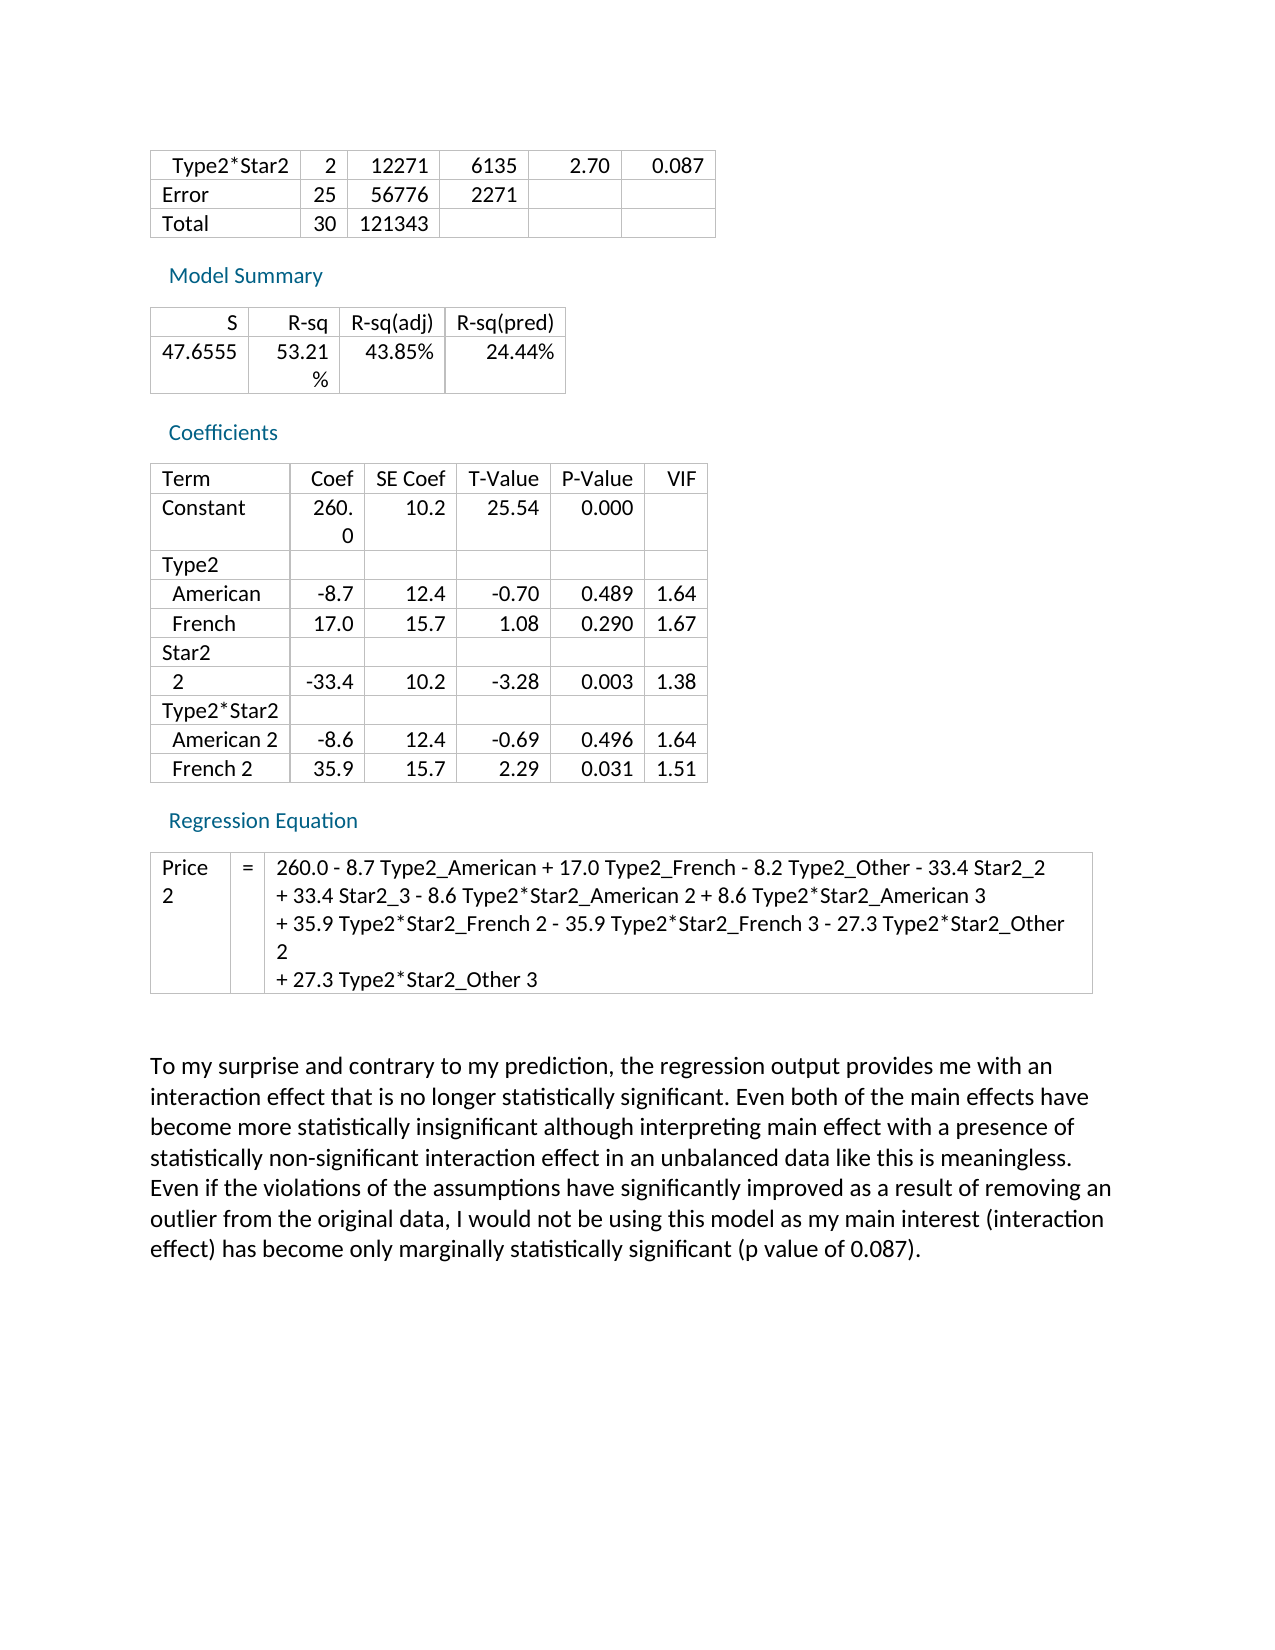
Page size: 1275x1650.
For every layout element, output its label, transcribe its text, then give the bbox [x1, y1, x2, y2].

table_cell 1.67 [645, 609, 707, 637]
table_cell 0.489 [551, 580, 644, 608]
table_header VIF [645, 464, 707, 492]
table_cell 0.031 [551, 754, 644, 782]
text Regression Equation [169, 806, 1125, 834]
table_cell 2 [151, 667, 289, 695]
table_cell [291, 551, 364, 578]
table_cell 12271 [348, 151, 439, 179]
text Coefficients [169, 418, 1125, 446]
table_cell [645, 638, 707, 666]
table_cell 24.44% [446, 337, 565, 393]
table_cell [529, 209, 621, 237]
table_header 260.0 - 8.7 Type2_American + 17.0 Type2_French - 8.2 Type2_Other - 33.4 Star2_2 + 33.4 Star2_3 - 8.6 Type2*Star2_American 2 + 8.6 Type2*Star2_American 3 + 35.9 Type2*Star2_French 2 - 35.9 Type2*Star2_French 3 - 27.3 Type2*Star2_Other 2 + 27.3 Type2*Star2_Other 3 [265, 853, 1092, 993]
table_cell [457, 696, 550, 724]
table_cell -8.6 [291, 725, 364, 753]
table_cell [622, 209, 715, 237]
table_header P-Value [551, 464, 644, 492]
table_header Price2 [151, 853, 230, 993]
table_cell [551, 696, 644, 724]
table_cell 0.496 [551, 725, 644, 753]
table_cell [291, 696, 364, 724]
table_cell Type2*Star2 [151, 151, 300, 179]
table_cell 15.7 [365, 754, 456, 782]
table_cell 1.64 [645, 580, 707, 608]
table_header Coef [291, 464, 364, 492]
table_cell 1.38 [645, 667, 707, 695]
table_cell 2.29 [457, 754, 550, 782]
table_cell 6135 [440, 151, 528, 179]
table_cell French [151, 609, 289, 637]
table_header Term [151, 464, 289, 492]
table_cell 2.70 [529, 151, 621, 179]
table_cell 0.003 [551, 667, 644, 695]
table_cell 53.21% [249, 337, 339, 393]
table_cell 35.9 [291, 754, 364, 782]
table_cell 2271 [440, 180, 528, 208]
table_cell [365, 638, 456, 666]
table_cell 0.087 [622, 151, 715, 179]
table_cell -3.28 [457, 667, 550, 695]
table_cell 56776 [348, 180, 439, 208]
table_cell 1.08 [457, 609, 550, 637]
table_cell American 2 [151, 725, 289, 753]
table_cell [645, 494, 707, 549]
table_cell -0.70 [457, 580, 550, 608]
table_cell Type2*Star2 [151, 696, 289, 724]
table_cell 12.4 [365, 580, 456, 608]
table_header SE Coef [365, 464, 456, 492]
table_cell [291, 638, 364, 666]
table_cell 17.0 [291, 609, 364, 637]
table_header T-Value [457, 464, 550, 492]
table_cell Type2 [151, 551, 289, 578]
table_cell Error [151, 180, 300, 208]
table_cell -0.69 [457, 725, 550, 753]
table_cell 260.0 [291, 494, 364, 549]
table_cell 47.6555 [151, 337, 248, 393]
table_cell [645, 696, 707, 724]
table_cell 0.000 [551, 494, 644, 549]
table_cell 1.51 [645, 754, 707, 782]
table_cell 10.2 [365, 667, 456, 695]
text To my surprise and contrary to my prediction, the regression output provides me with an interaction effect that is no longer statistically significant. Even both of the main effects have become more statistically insignificant although interpreting main effect with a presence of statistically non-significant interaction effect in an unbalanced data like this is meaningless. Even if the violations of the assumptions have significantly improved as a result of removing an outlier from the original data, I would not be using this model as my main interest (interaction effect) has become only marginally statistically significant (p value of 0.087). [150, 1050, 1125, 1264]
table_cell Total [151, 209, 300, 237]
table_cell [551, 551, 644, 578]
table_header = [231, 853, 264, 993]
table_cell 43.85% [340, 337, 444, 393]
table_header R-sq(adj) [340, 308, 444, 336]
table_cell 121343 [348, 209, 439, 237]
table_cell [365, 551, 456, 578]
table_cell 12.4 [365, 725, 456, 753]
table_cell Star2 [151, 638, 289, 666]
table_header R-sq [249, 308, 339, 336]
table_cell 25 [301, 180, 347, 208]
table_cell 25.54 [457, 494, 550, 549]
table_cell 0.290 [551, 609, 644, 637]
text Model Summary [169, 262, 1125, 290]
table_cell 2 [301, 151, 347, 179]
table_cell [551, 638, 644, 666]
table_cell 15.7 [365, 609, 456, 637]
table_cell 1.64 [645, 725, 707, 753]
table_cell [365, 696, 456, 724]
table_cell [440, 209, 528, 237]
table_cell 30 [301, 209, 347, 237]
table_cell French 2 [151, 754, 289, 782]
table_cell [529, 180, 621, 208]
table_header R-sq(pred) [446, 308, 565, 336]
table_cell American [151, 580, 289, 608]
table_cell -8.7 [291, 580, 364, 608]
table_cell -33.4 [291, 667, 364, 695]
table_cell [457, 551, 550, 578]
table_cell Constant [151, 494, 289, 549]
table_cell [622, 180, 715, 208]
table_header S [151, 308, 248, 336]
table_cell [645, 551, 707, 578]
table_cell 10.2 [365, 494, 456, 549]
table_cell [457, 638, 550, 666]
